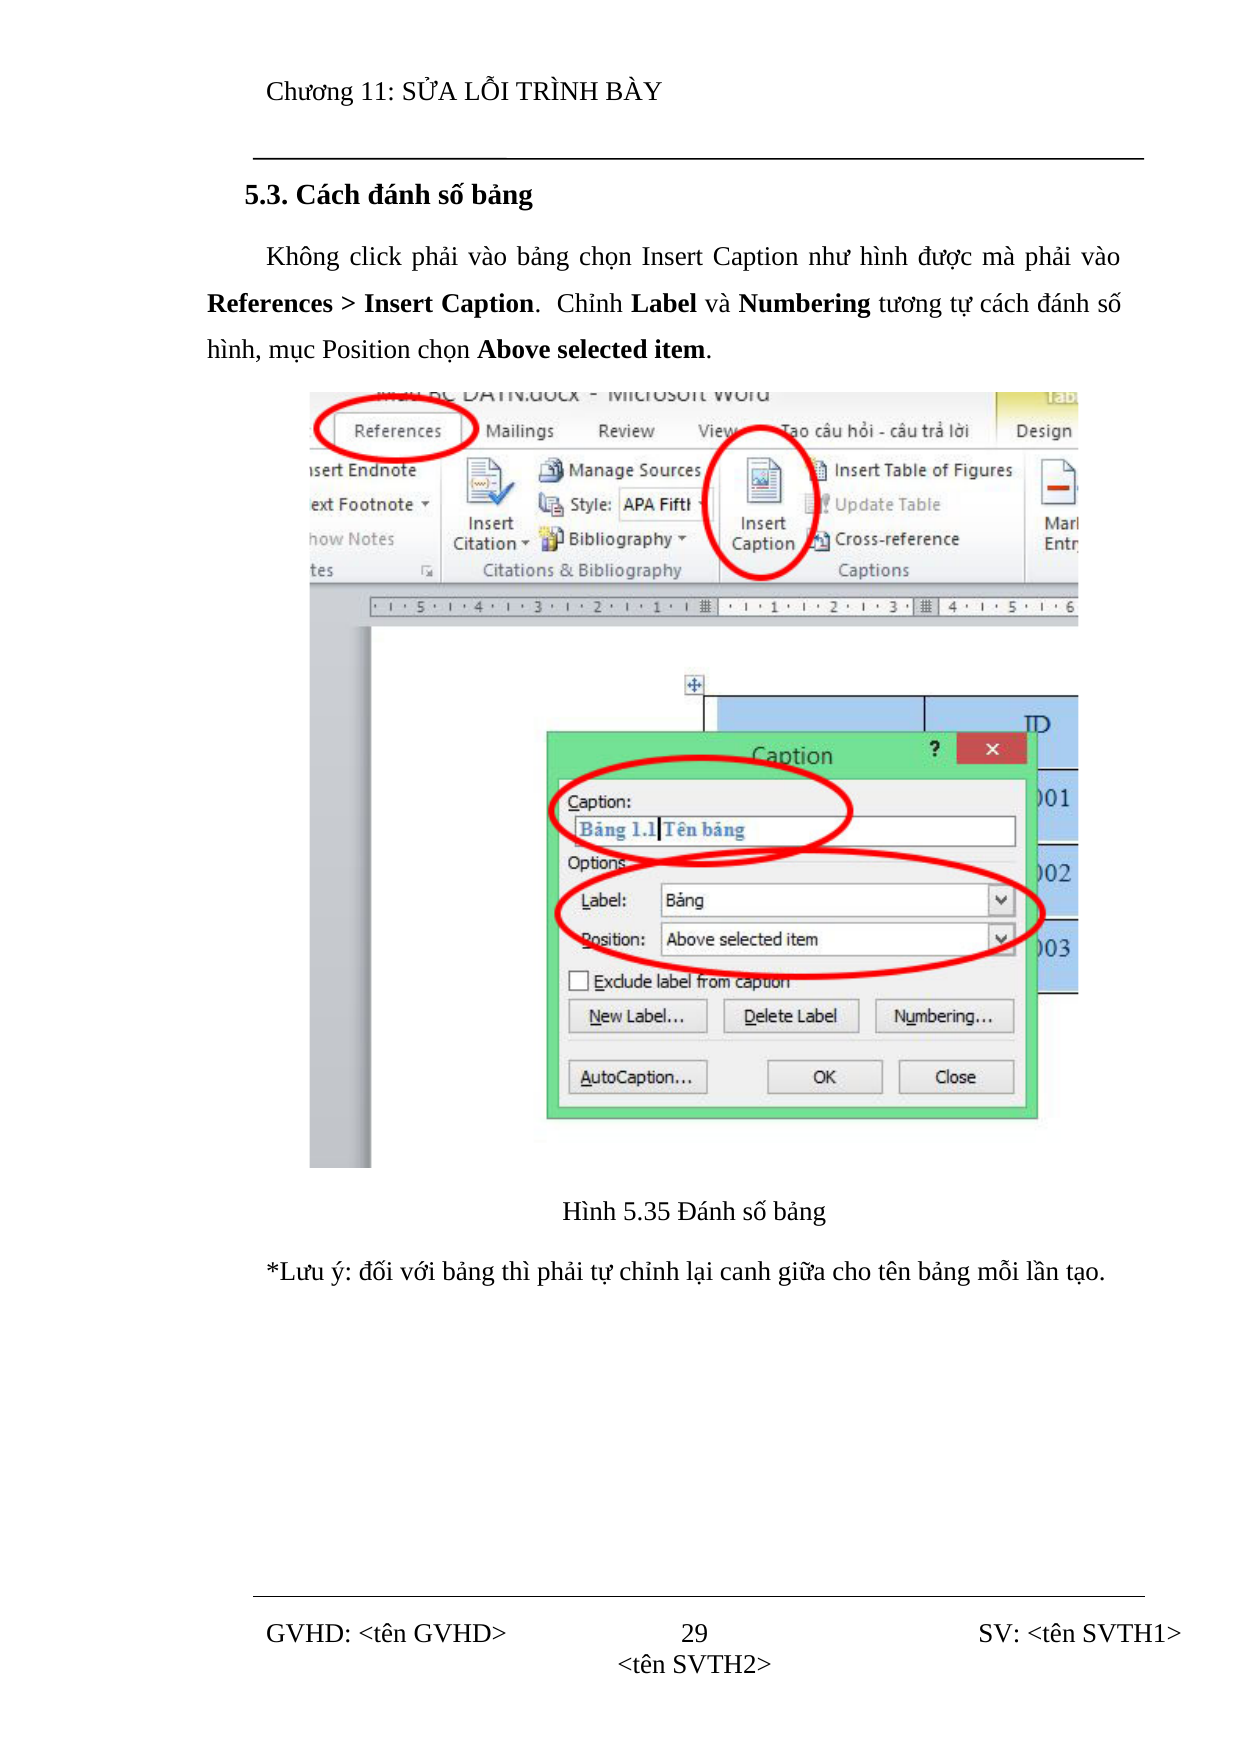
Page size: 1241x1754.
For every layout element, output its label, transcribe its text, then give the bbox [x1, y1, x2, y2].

text Không click phải vào bảng chọn Insert Caption như hình được mà phải vào References > Insert Caption. Chỉnh Label và Numbering tương tự cách đánh số hình, mục Position chọn Above selected item. [207, 240, 1122, 364]
text *Lưu ý: đối với bảng thì phải tự chỉnh lại canh giữa cho tên bảng mỗi lần tạo. [207, 1255, 1122, 1286]
picture [309, 392, 1079, 1168]
subtitle Cách đánh số bảng [244, 177, 1122, 211]
